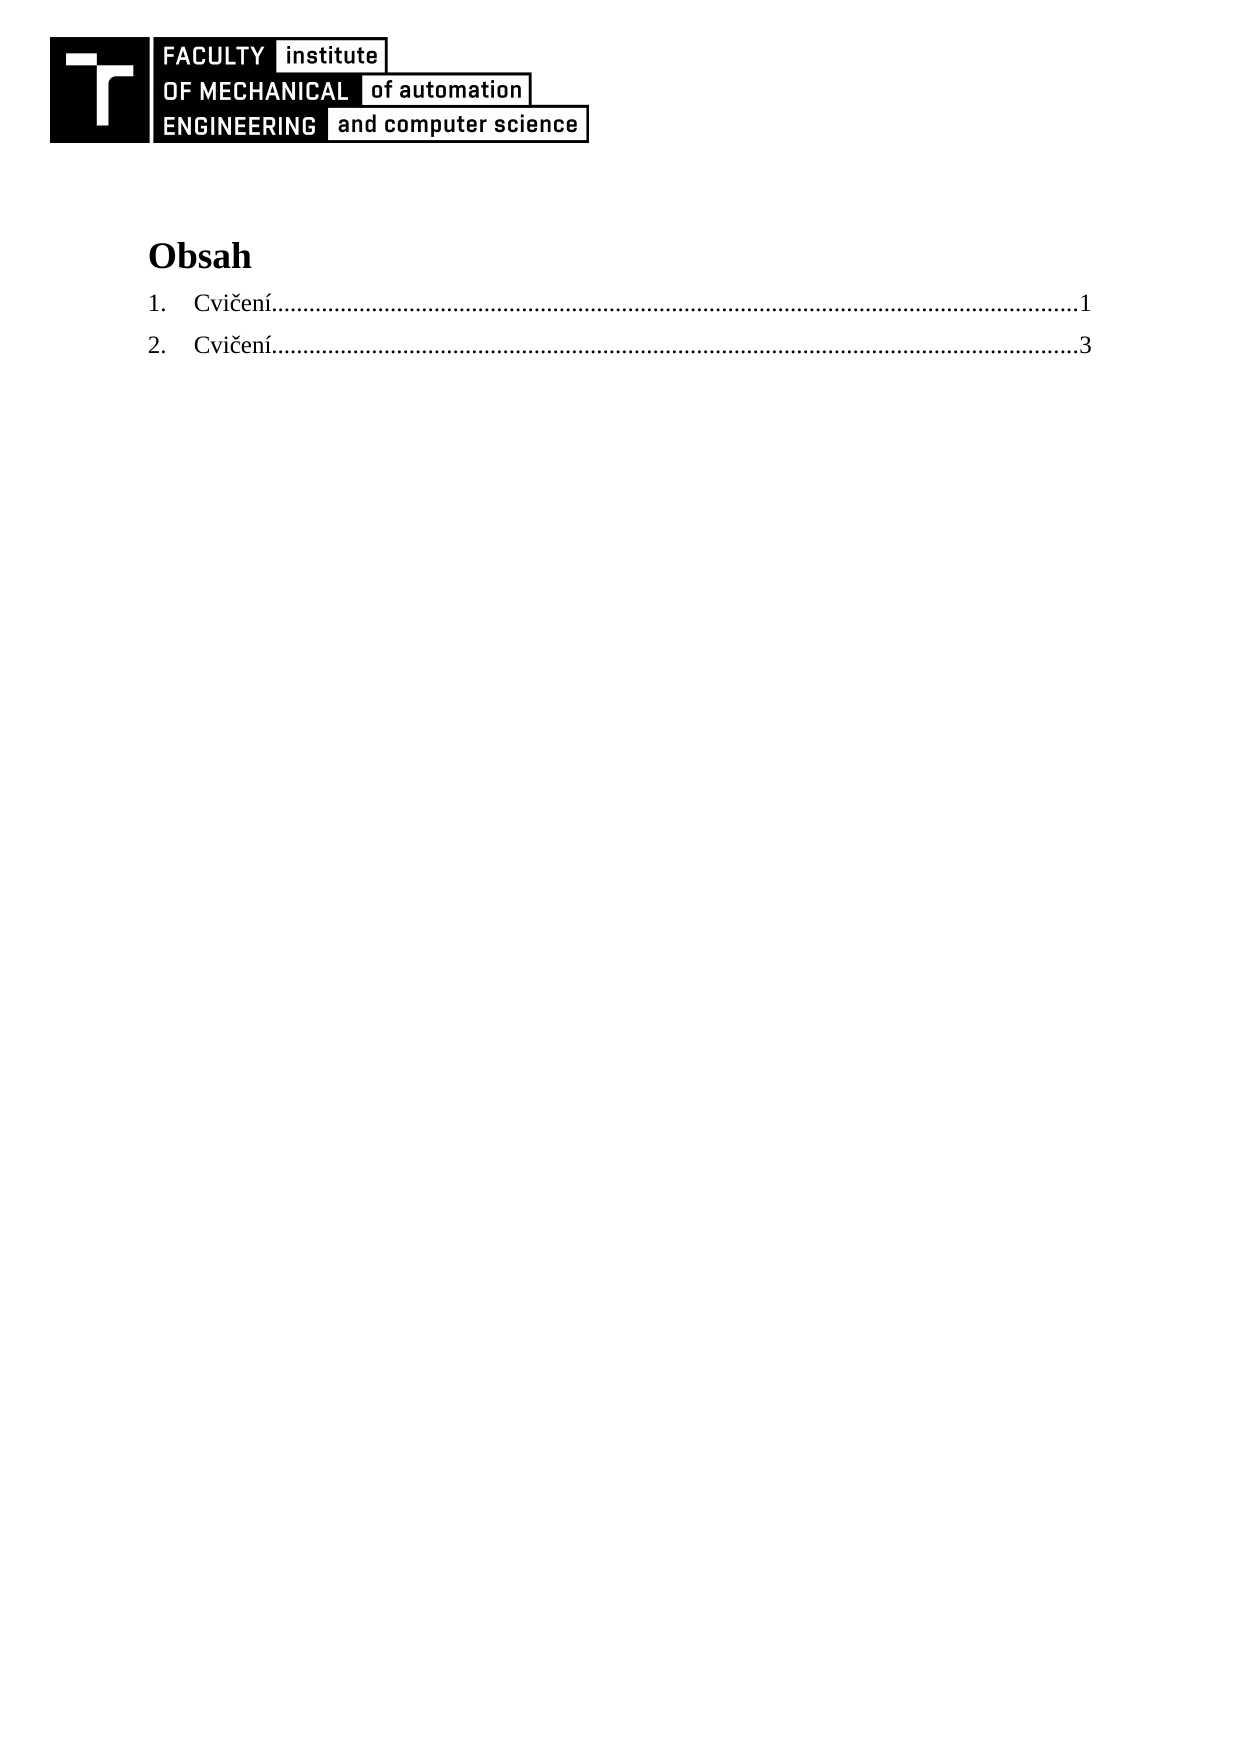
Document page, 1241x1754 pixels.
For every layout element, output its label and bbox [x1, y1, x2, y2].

picture [50, 37, 589, 143]
